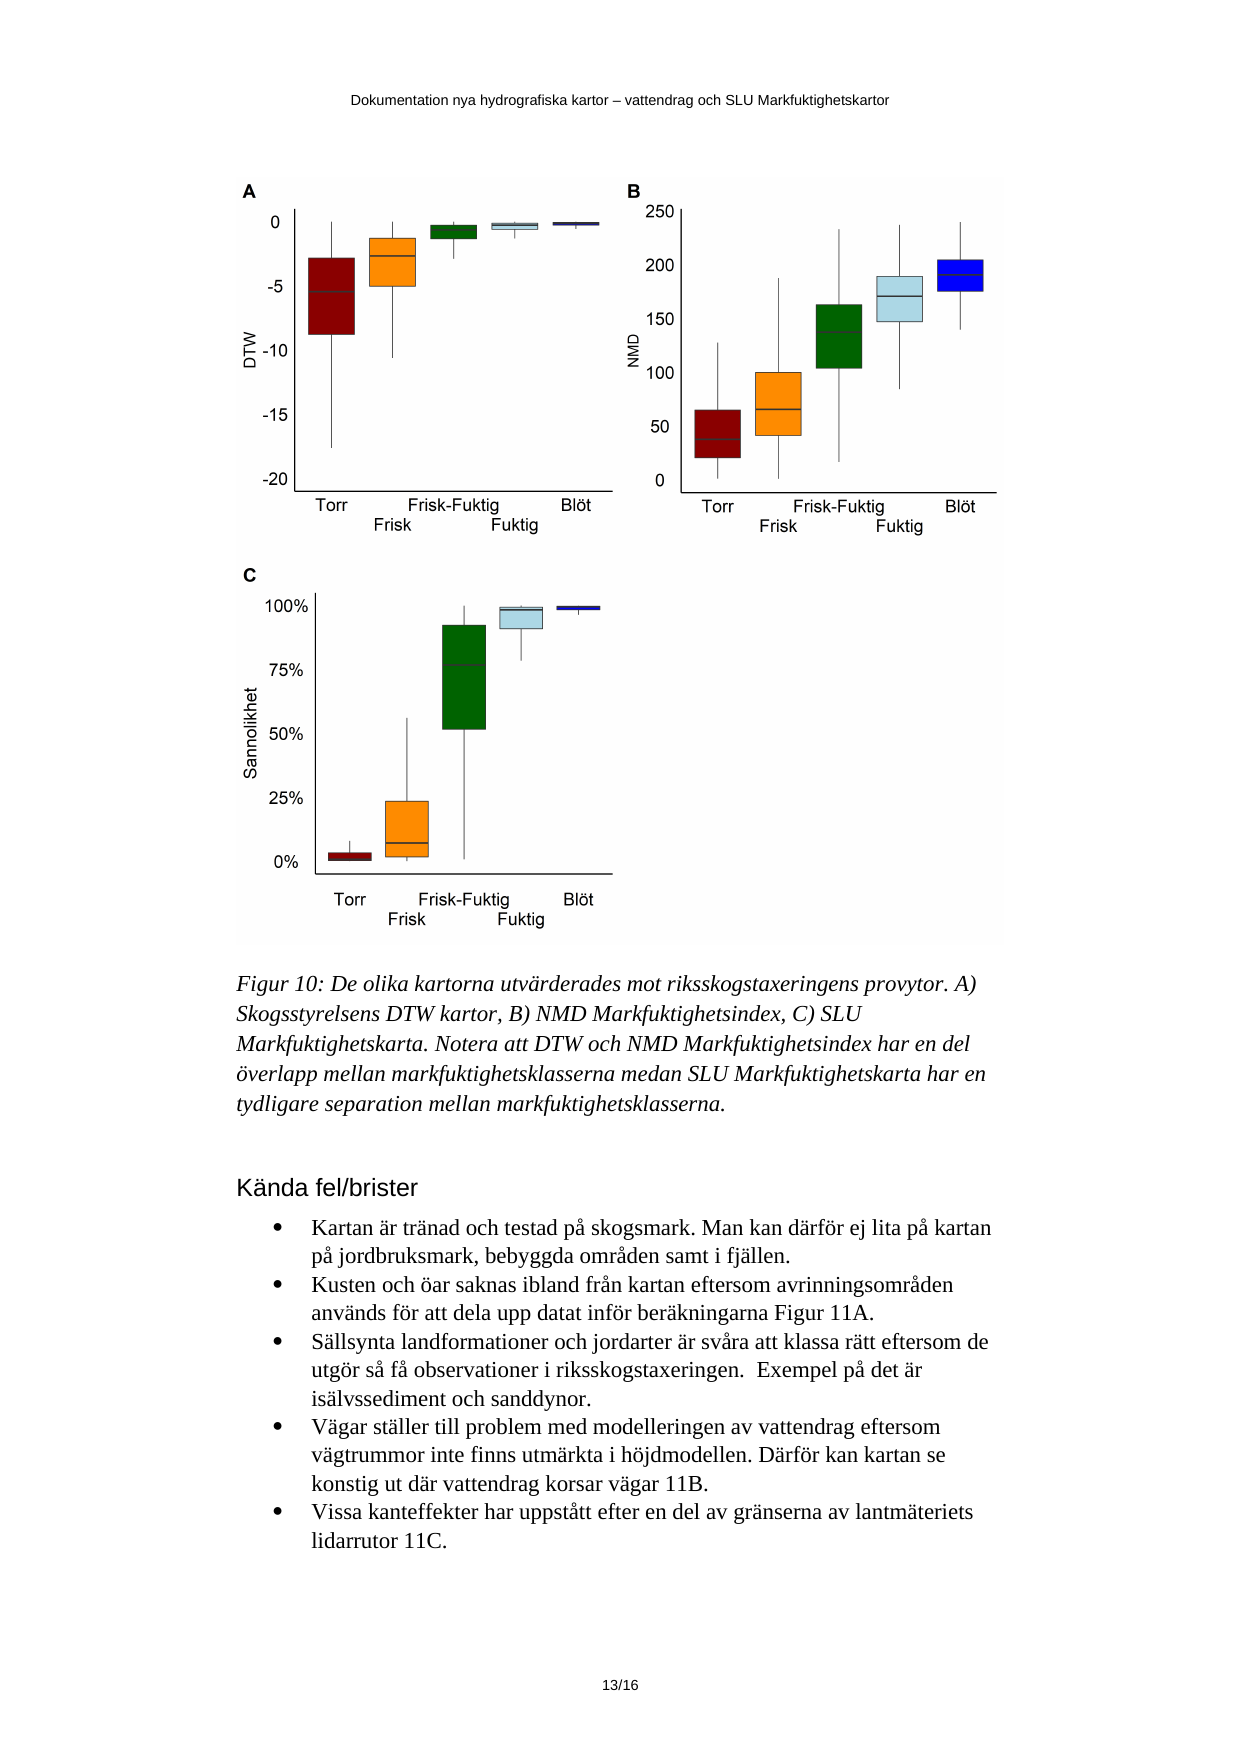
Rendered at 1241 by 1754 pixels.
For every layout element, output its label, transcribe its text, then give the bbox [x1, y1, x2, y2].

text Figur 10: De olika kartorna utvärderades mot riksskogstaxeringens provytor. A) Skogsstyrelsens DTW kartor, B) NMD Markfuktighetsindex, C) SLU Markfuktighetskarta. Notera att DTW och NMD Markfuktighetsindex har en del överlapp mellan markfuktighetsklasserna medan SLU Markfuktighetskarta har en tydligare separation mellan markfuktighetsklasserna. [236, 969, 1004, 1117]
list Vissa kanteffekter har uppstått efter en del av gränserna av lantmäteriets lidarrutor 11C. [274, 1498, 1004, 1553]
picture [236, 177, 1004, 945]
list Kusten och öar saknas ibland från kartan eftersom avrinningsområden används för att dela upp datat inför beräkningarna Figur 11A. [274, 1271, 1004, 1326]
subtitle Kända fel/brister [236, 1173, 1004, 1201]
list Sällsynta landformationer och jordarter är svåra att klassa rätt eftersom de utgör så få observationer i riksskogstaxeringen. Exempel på det är isälvssediment och sanddynor. [274, 1328, 1004, 1411]
list Vägar ställer till problem med modelleringen av vattendrag eftersom vägtrummor inte finns utmärkta i höjdmodellen. Därför kan kartan se konstig ut där vattendrag korsar vägar 11B. [274, 1413, 1004, 1496]
list Kartan är tränad och testad på skogsmark. Man kan därför ej lita på kartan på jordbruksmark, bebyggda områden samt i fjällen. [274, 1214, 1004, 1269]
